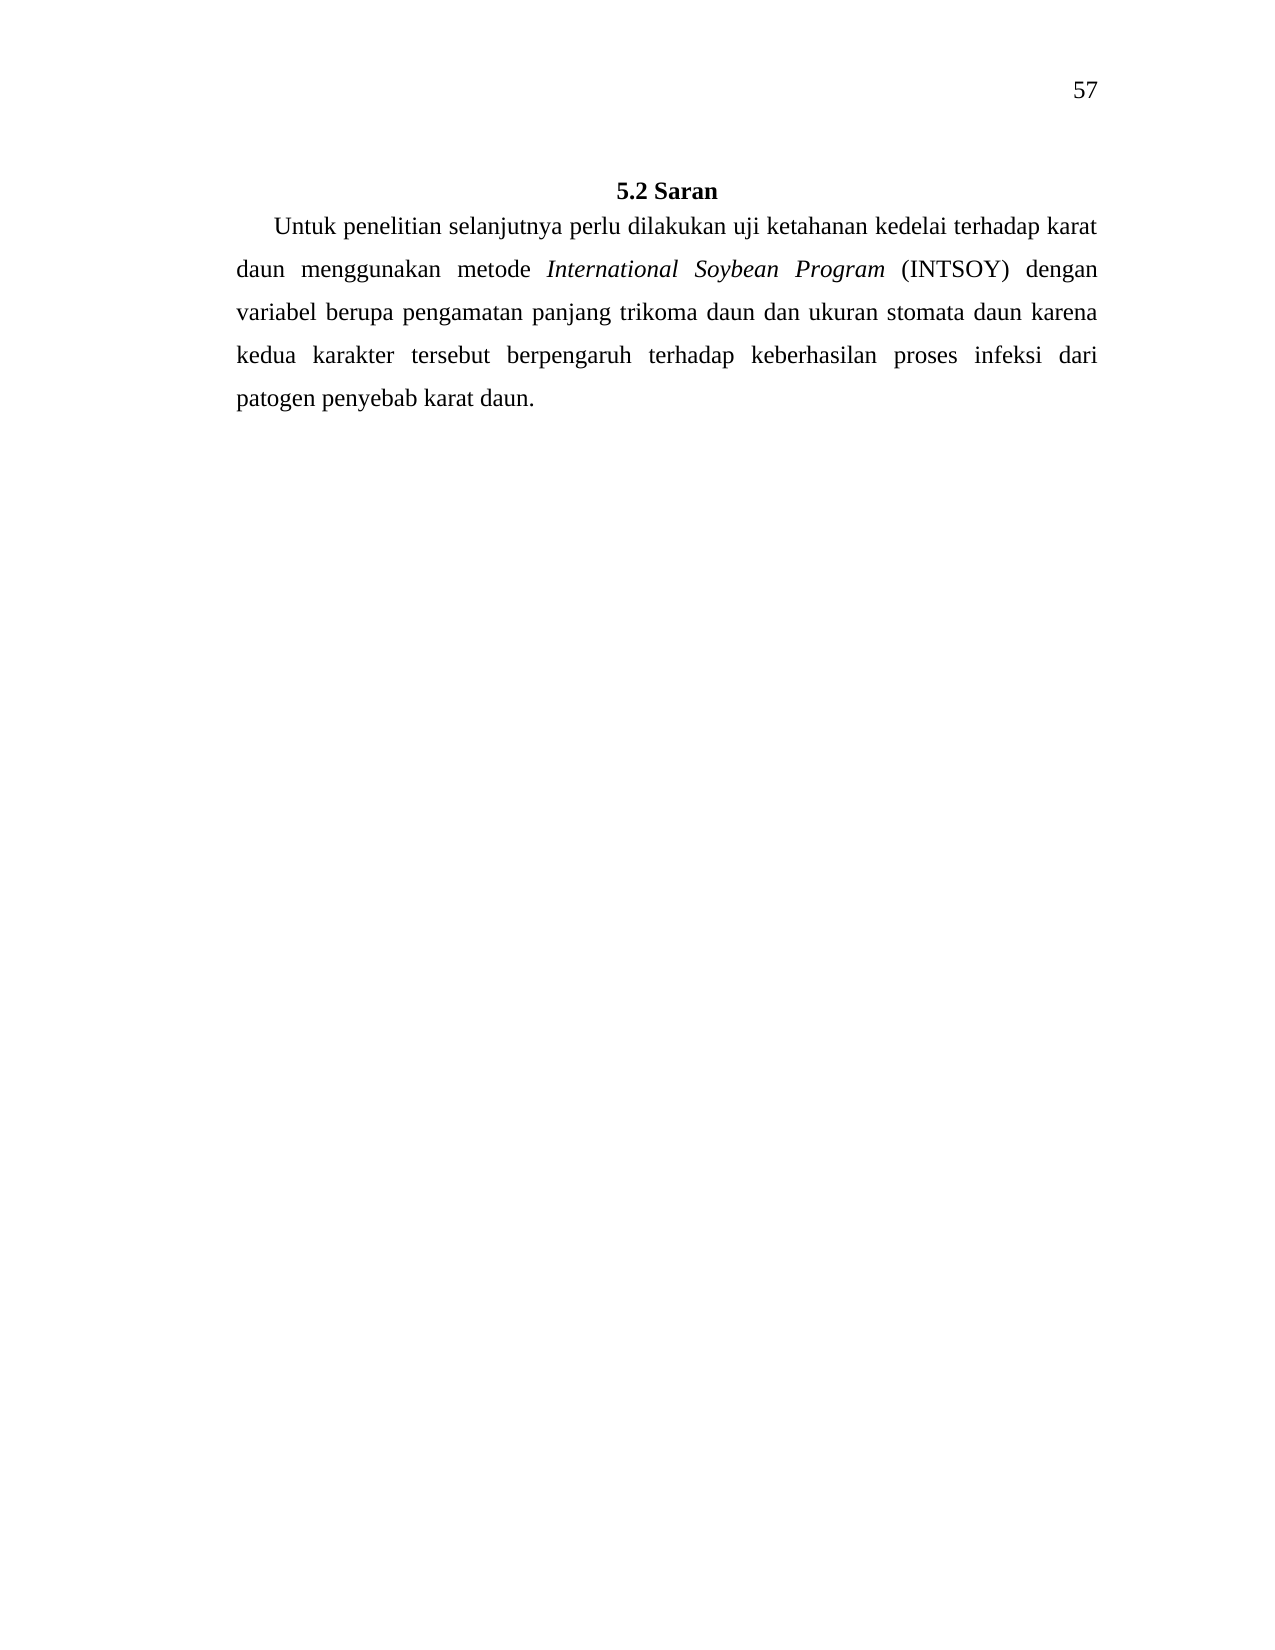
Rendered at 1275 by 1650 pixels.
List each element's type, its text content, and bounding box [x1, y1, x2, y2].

subtitle Saran [616, 176, 1156, 204]
text Untuk penelitian selanjutnya perlu dilakukan uji ketahanan kedelai terhadap karat daun menggunakan metode International Soybean Program (INTSOY) dengan variabel berupa pengamatan panjang trikoma daun dan ukuran stomata daun karena kedua karakter tersebut berpengaruh terhadap keberhasilan proses infeksi dari patogen penyebab karat daun. [236, 211, 1098, 412]
